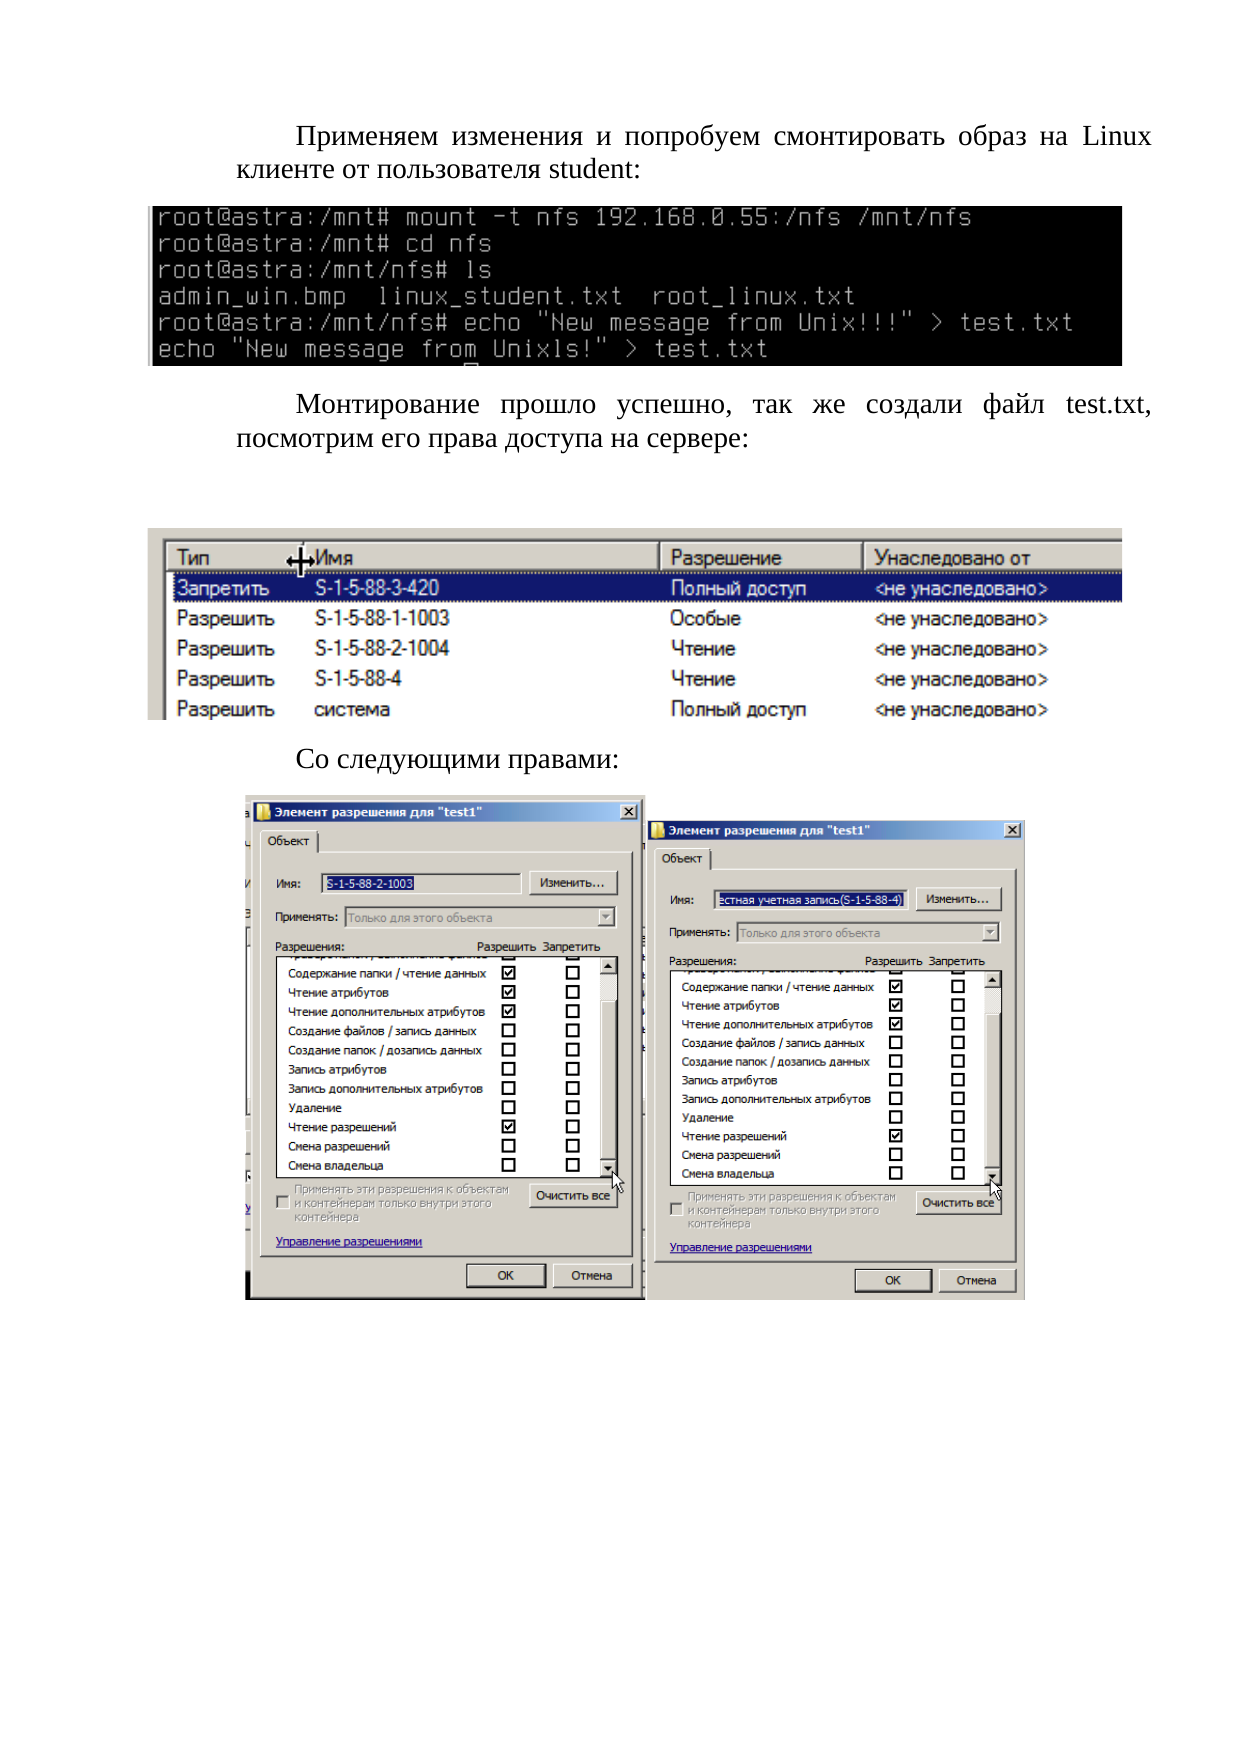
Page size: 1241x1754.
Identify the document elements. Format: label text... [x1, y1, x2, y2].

picture [245, 795, 1025, 1300]
picture [147, 528, 1123, 720]
text Монтирование прошло успешно, так же создали файл test.txt, посмотрим его права доступа на сервере: [236, 387, 1152, 454]
picture [147, 206, 1123, 366]
text Со следующими правами: [236, 741, 1152, 774]
text Применяем изменения и попробуем смонтировать образ на Linux клиенте от пользователя student: [236, 118, 1152, 185]
